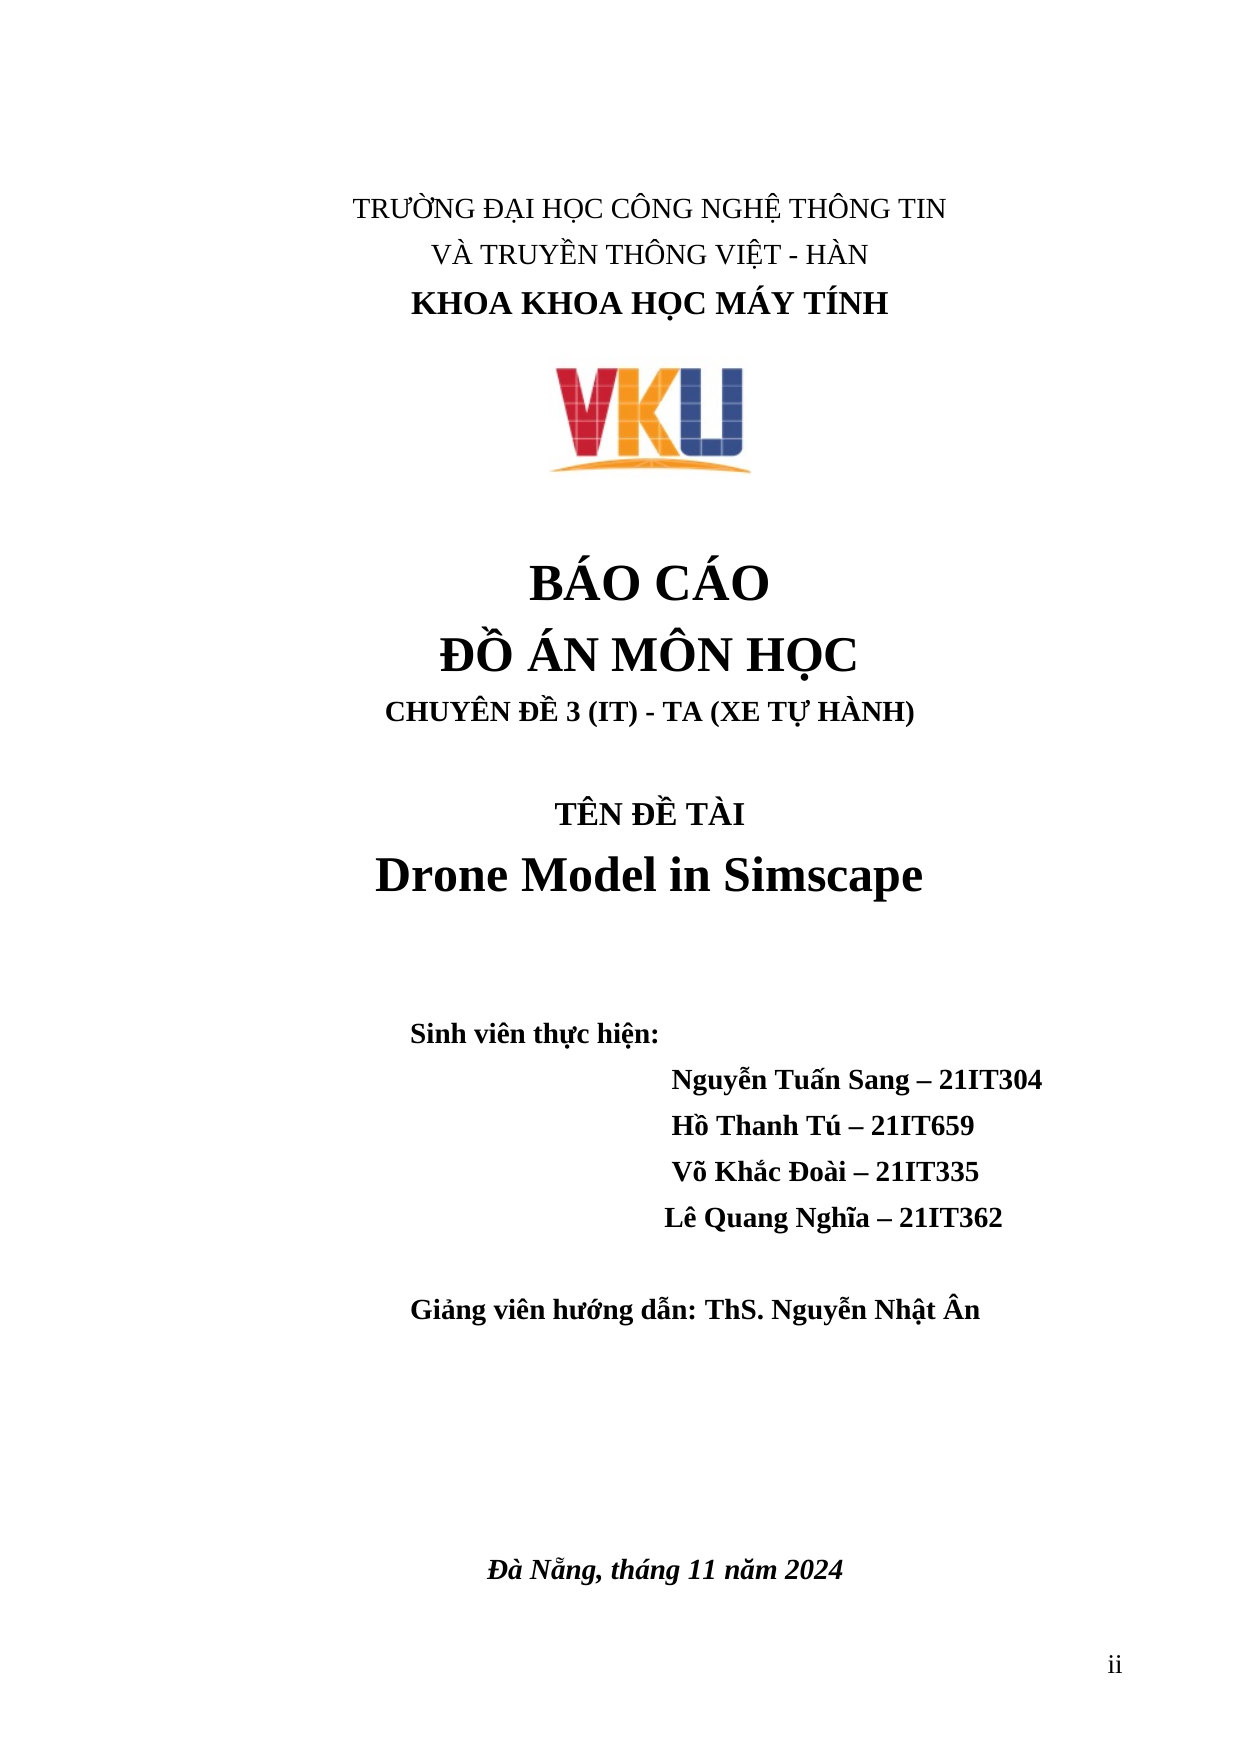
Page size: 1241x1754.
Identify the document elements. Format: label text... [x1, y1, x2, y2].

text KHOA KHOA HỌC MÁY TÍNH [177, 283, 1122, 322]
text CHUYÊN ĐỀ 3 (IT) - TA (XE TỰ HÀNH) [177, 694, 1122, 728]
text Nguyễn Tuấn Sang – 21IT304 [410, 1062, 1122, 1096]
text VÀ TRUYỀN THÔNG VIỆT - HÀN [177, 237, 1122, 271]
text BÁO CÁO [177, 552, 1122, 612]
text Võ Khắc Đoài – 21IT335 [410, 1154, 1122, 1188]
text Drone Model in Simscape [177, 844, 1122, 902]
picture [548, 357, 752, 482]
text TRƯỜNG ĐẠI HỌC CÔNG NGHỆ THÔNG TIN [177, 191, 1122, 225]
text Lê Quang Nghĩa – 21IT362 [410, 1200, 1122, 1234]
text Giảng viên hướng dẫn: ThS. Nguyễn Nhật Ân [410, 1292, 1122, 1326]
text Đà Nẵng, tháng 11 năm 2024 [177, 1552, 1082, 1586]
text Sinh viên thực hiện: [410, 1016, 1122, 1050]
text Hồ Thanh Tú – 21IT659 [410, 1108, 1122, 1142]
text TÊN ĐỀ TÀI [177, 794, 1122, 832]
text ĐỒ ÁN MÔN HỌC [177, 624, 1122, 682]
